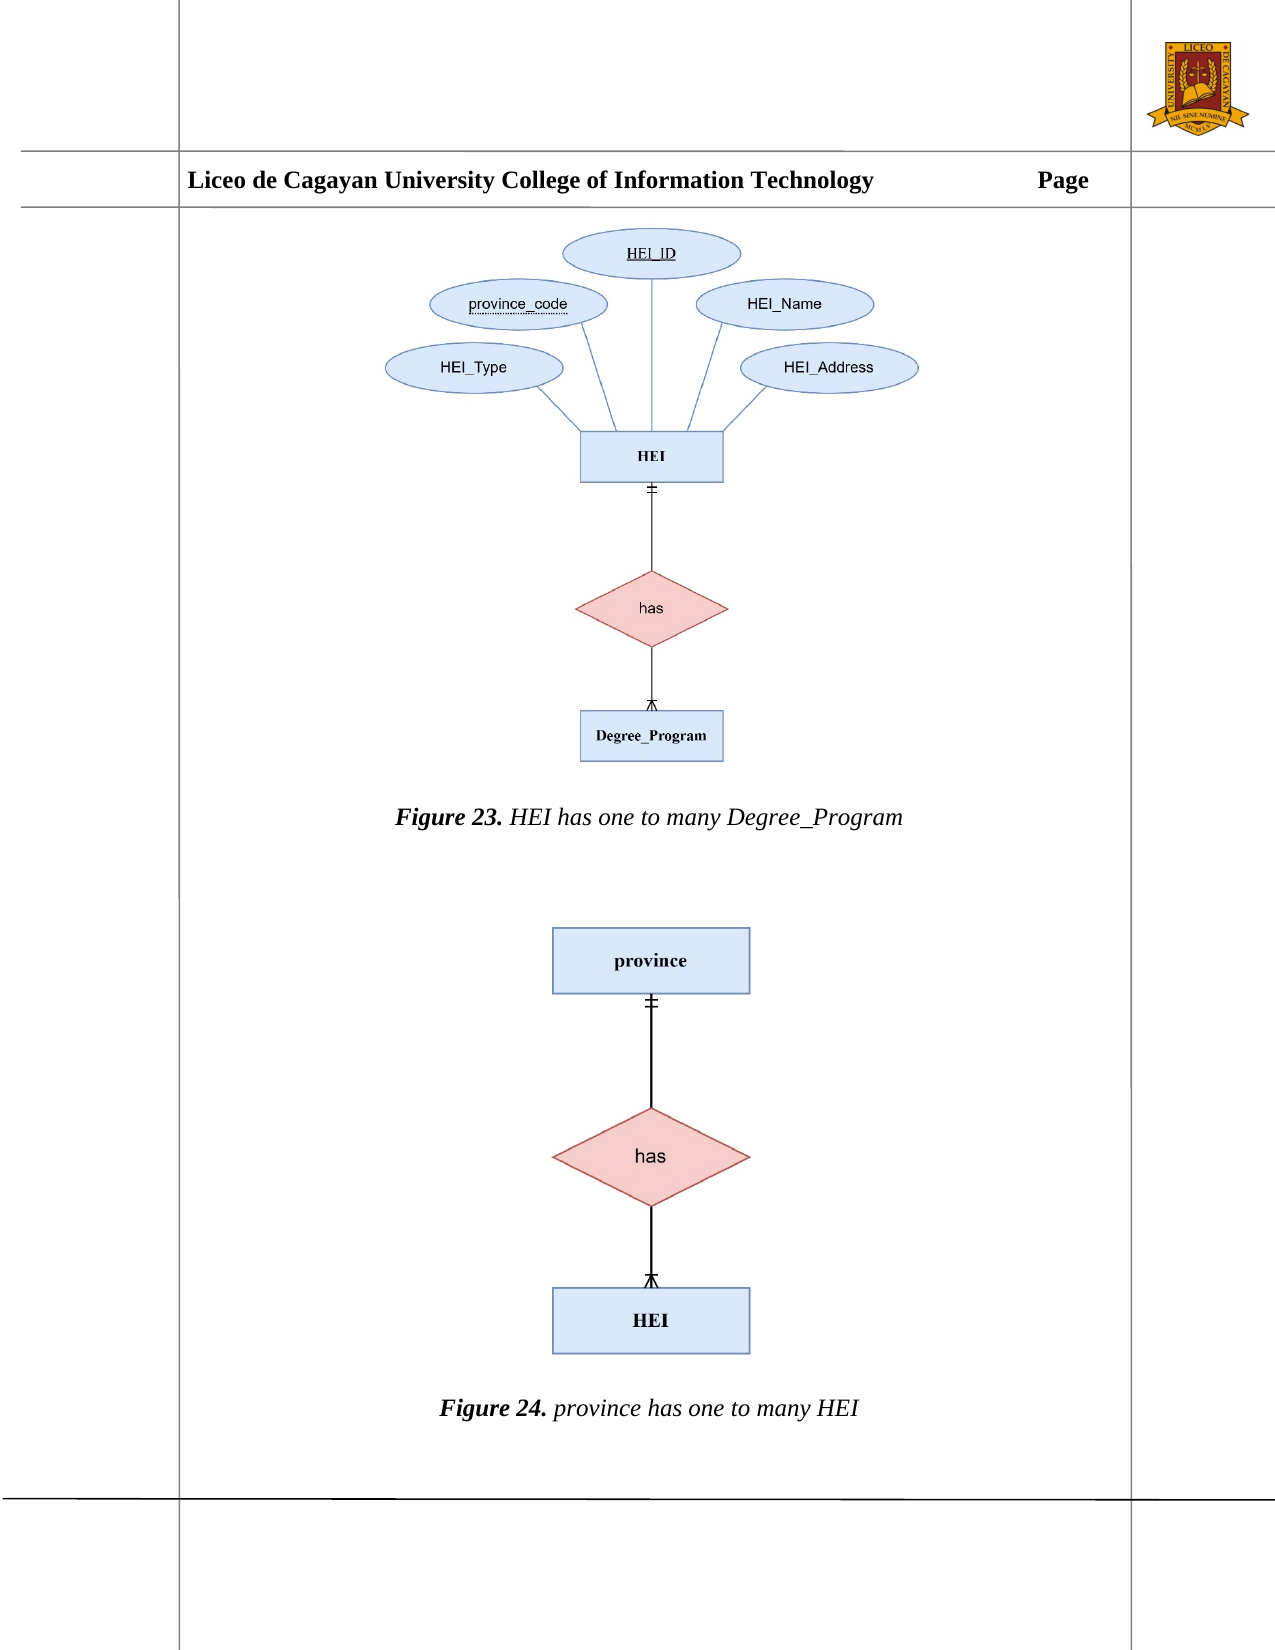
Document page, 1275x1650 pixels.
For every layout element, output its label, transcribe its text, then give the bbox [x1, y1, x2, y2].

text Figure 24. province has one to many HEI [187, 1393, 1113, 1421]
picture [523, 917, 777, 1369]
picture [367, 217, 933, 779]
text Figure 23. HEI has one to many Degree_Program [187, 802, 1113, 831]
picture [1146, 42, 1250, 136]
